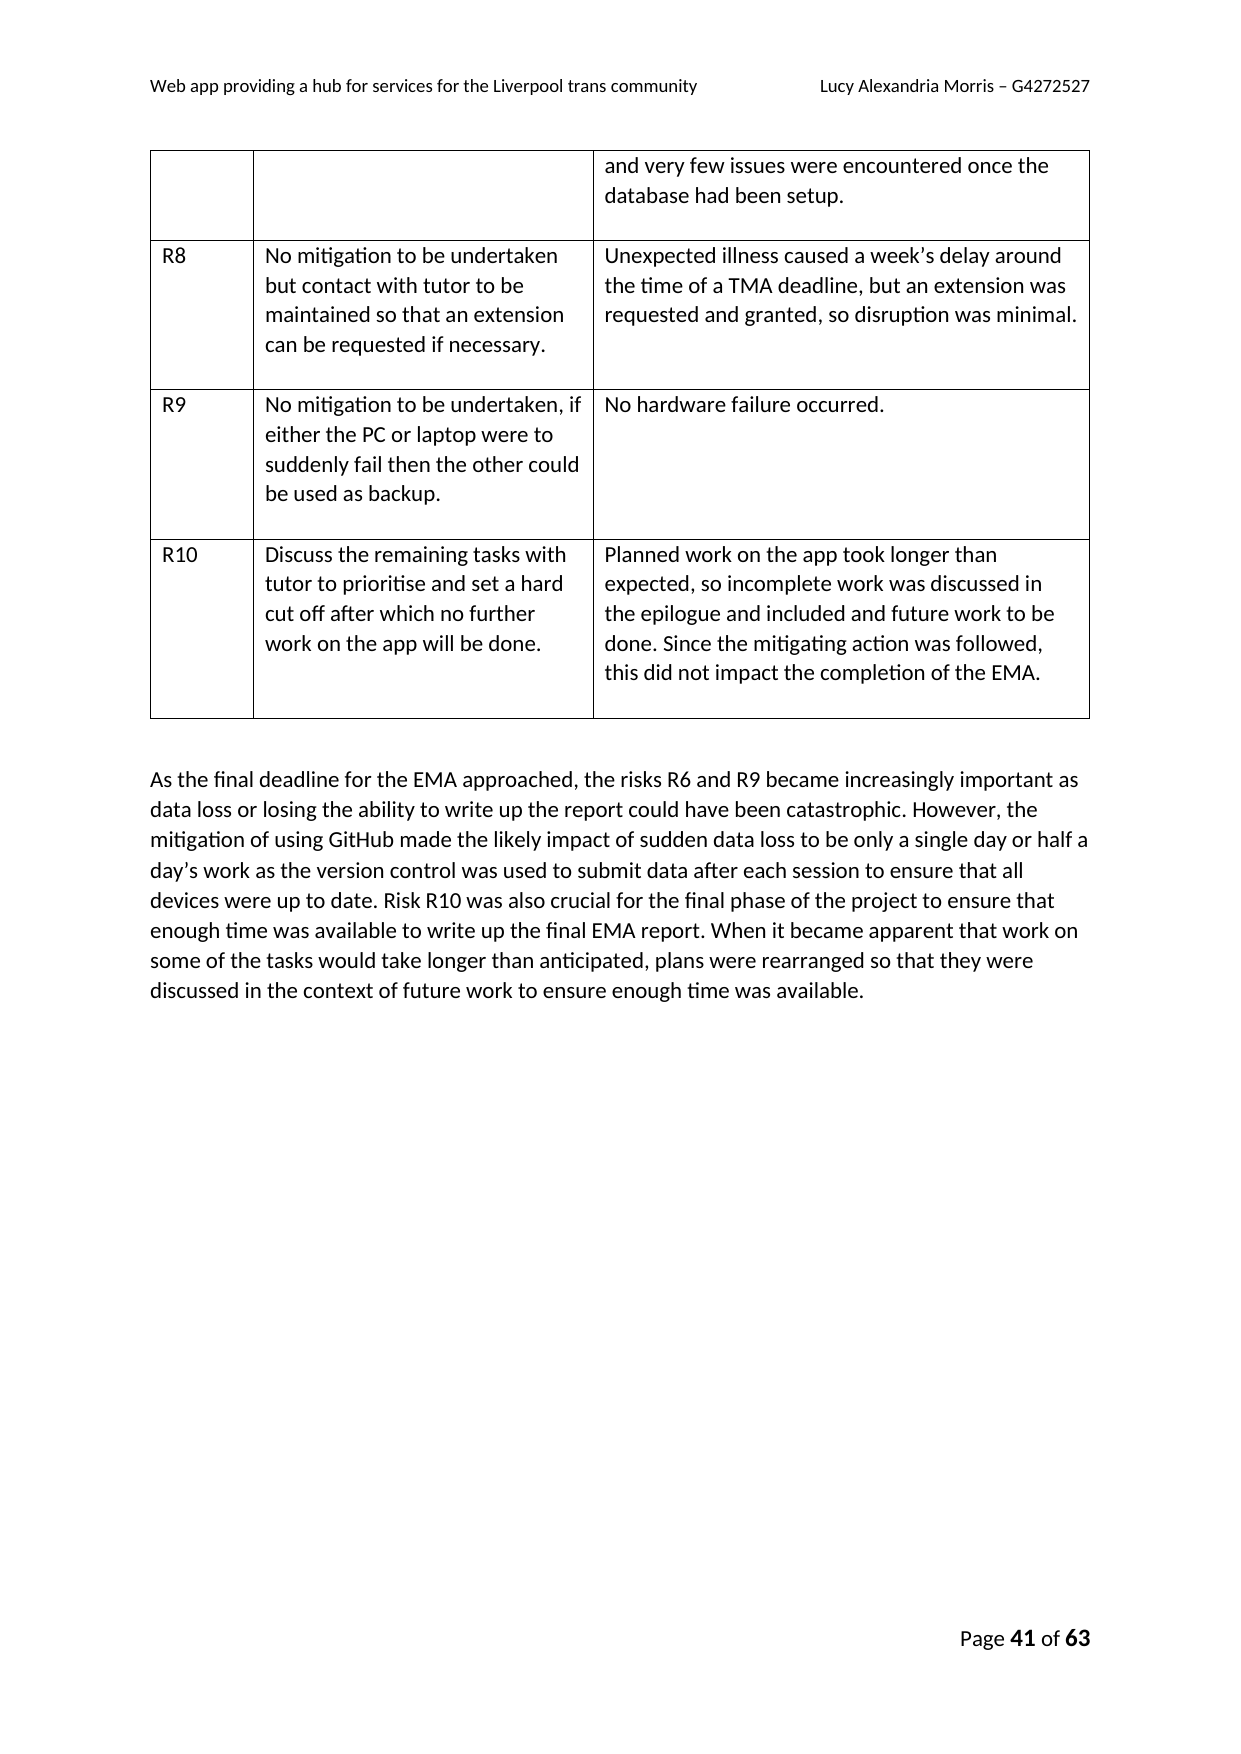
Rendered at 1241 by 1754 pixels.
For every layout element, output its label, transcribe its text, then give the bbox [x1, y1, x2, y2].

table_cell No mitigation to be undertaken, if either the PC or laptop were to suddenly fail then the other could be used as backup. [254, 390, 593, 539]
table_cell Planned work on the app took longer than expected, so incomplete work was discussed in the epilogue and included and future work to be done. Since the mitigating action was followed, this did not impact the completion of the EMA. [594, 540, 1089, 718]
table_cell R9 [151, 390, 253, 539]
table_cell No mitigation to be undertaken but contact with tutor to be maintained so that an extension can be requested if necessary. [254, 241, 593, 389]
text As the final deadline for the EMA approached, the risks R6 and R9 became increasingly important as data loss or losing the ability to write up the report could have been catastrophic. However, the mitigation of using GitHub made the likely impact of sudden data loss to be only a single day or half a day’s work as the version control was used to submit data after each session to ensure that all devices were up to date. Risk R10 was also crucial for the final phase of the project to ensure that enough time was available to write up the final EMA report. When it became apparent that work on some of the tasks would take longer than anticipated, plans were rearranged so that they were discussed in the context of future work to ensure enough time was available. [150, 765, 1090, 1005]
table_cell No hardware failure occurred. [594, 390, 1089, 539]
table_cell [254, 151, 593, 240]
table_cell Unexpected illness caused a week’s delay around the time of a TMA deadline, but an extension was requested and granted, so disruption was minimal. [594, 241, 1089, 389]
table_cell Discuss the remaining tasks with tutor to prioritise and set a hard cut off after which no further work on the app will be done. [254, 540, 593, 718]
table_cell R8 [151, 241, 253, 389]
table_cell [594, 151, 1089, 240]
table_cell R7 [151, 151, 253, 240]
table_cell R10 [151, 540, 253, 718]
